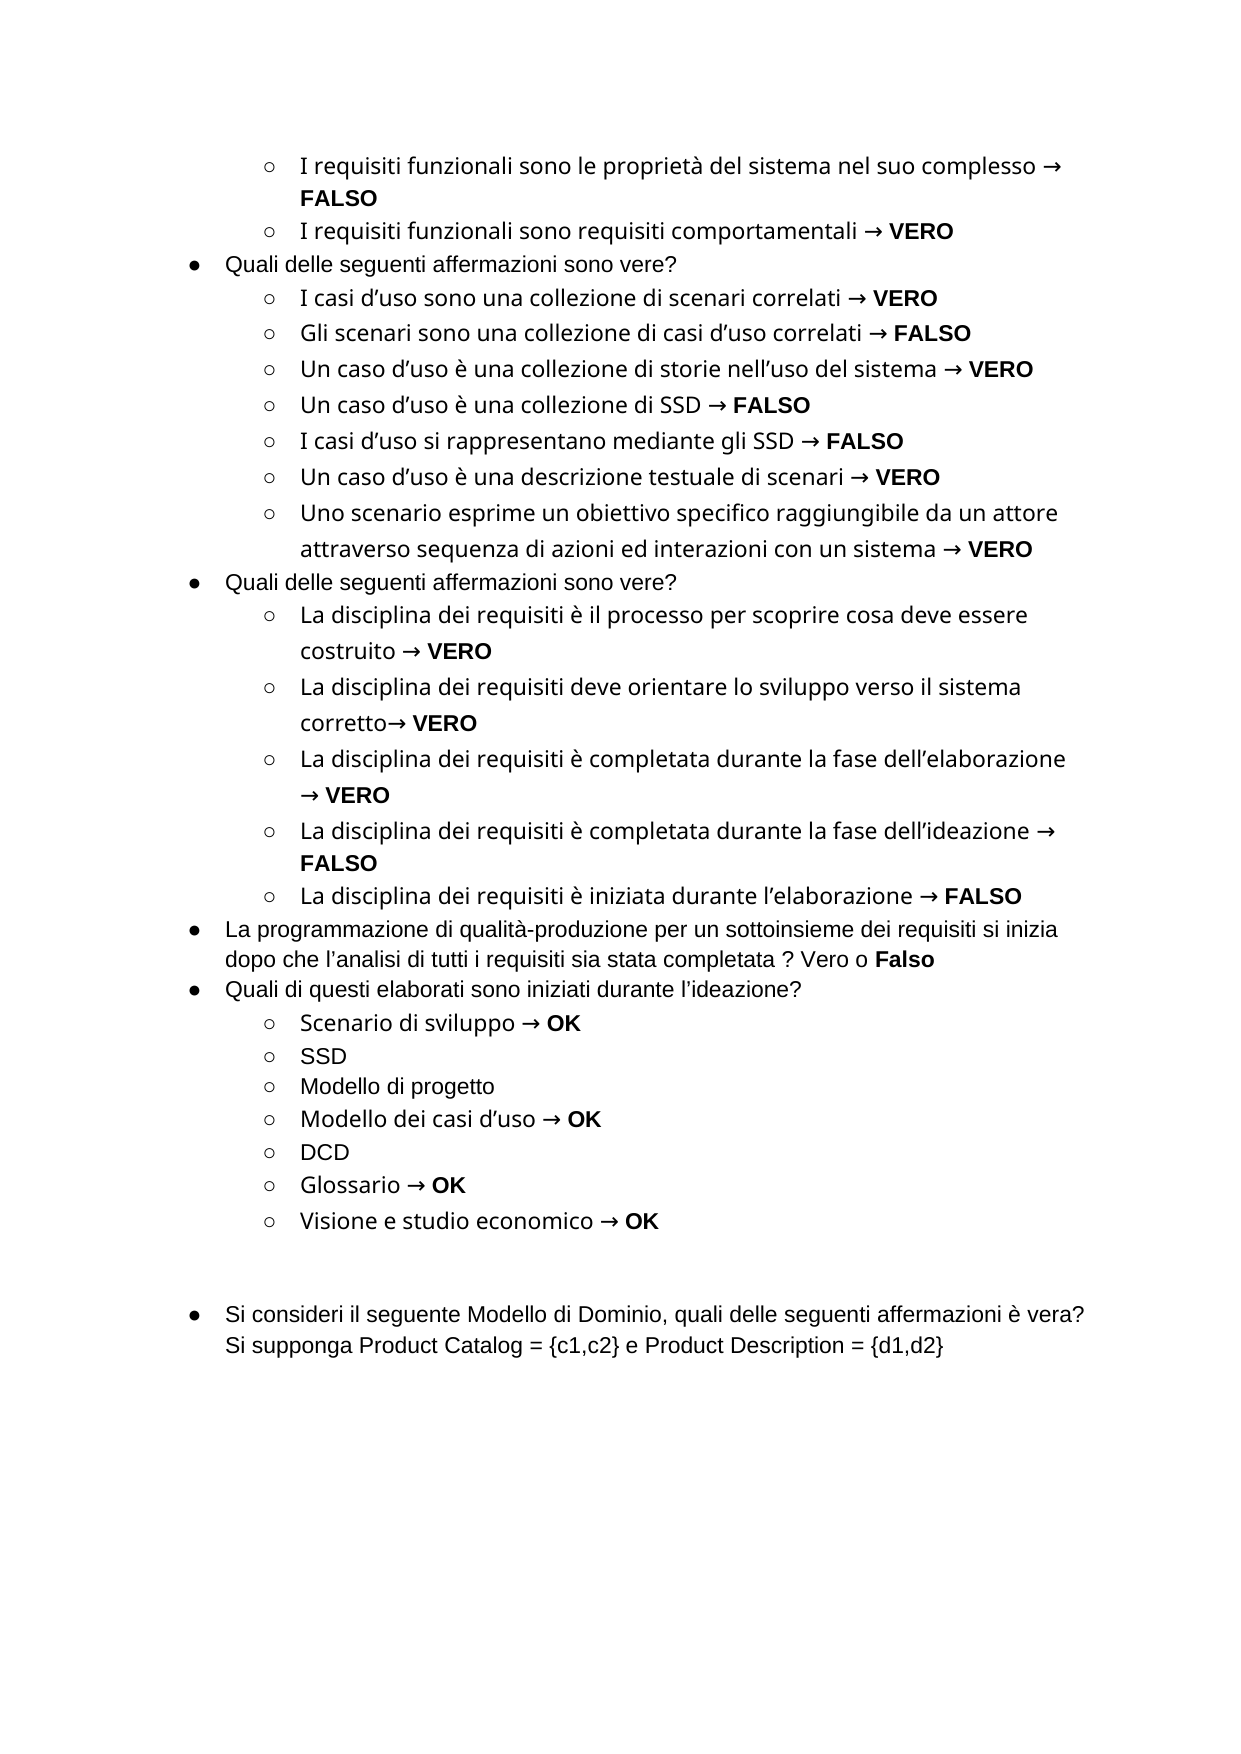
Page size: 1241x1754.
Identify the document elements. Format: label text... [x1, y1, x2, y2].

list Glossario → OK [262, 1169, 1090, 1200]
list La disciplina dei requisiti è iniziata durante l’elaborazione → FALSO [262, 880, 1090, 911]
list Quali di questi elaborati sono iniziati durante l’ideazione? [187, 976, 1090, 1003]
list I casi d’uso sono una collezione di scenari correlati → VERO [262, 281, 1090, 313]
list Un caso d’uso è una collezione di SSD → FALSO [262, 389, 1090, 421]
list Quali delle seguenti affermazioni sono vere? [187, 569, 1090, 595]
list La disciplina dei requisiti è completata durante la fase dell’elaborazione → VERO [262, 743, 1090, 810]
list Uno scenario esprime un obiettivo specifico raggiungibile da un attore attraverso sequenza di azioni ed interazioni con un sistema → VERO [262, 497, 1090, 564]
list Modello dei casi d’uso → OK [262, 1103, 1090, 1134]
list La disciplina dei requisiti è il processo per scoprire cosa deve essere costruito → VERO [262, 599, 1090, 666]
list Gli scenari sono una collezione di casi d’uso correlati → FALSO [262, 317, 1090, 349]
list SSD [262, 1043, 1090, 1069]
list I requisiti funzionali sono requisiti comportamentali → VERO [262, 215, 1090, 247]
list Scenario di sviluppo → OK [262, 1007, 1090, 1038]
list Un caso d’uso è una collezione di storie nell’uso del sistema → VERO [262, 353, 1090, 384]
list Un caso d’uso è una descrizione testuale di scenari → VERO [262, 461, 1090, 492]
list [187, 251, 1090, 278]
list I casi d’uso si rappresentano mediante gli SSD → FALSO [262, 425, 1090, 456]
list La disciplina dei requisiti è completata durante la fase dell’ideazione → FALSO [262, 815, 1090, 876]
list I requisiti funzionali sono le proprietà del sistema nel suo complesso → FALSO [262, 150, 1090, 211]
list La disciplina dei requisiti deve orientare lo sviluppo verso il sistema corretto→ VERO [262, 671, 1090, 738]
list Modello di progetto [262, 1073, 1090, 1099]
list La programmazione di qualità-produzione per un sottoinsieme dei requisiti si inizia dopo che l’analisi di tutti i requisiti sia stata completata ? Vero o Falso [187, 916, 1090, 973]
list Visione e studio economico → OK [262, 1205, 1090, 1236]
list DCD [262, 1139, 1090, 1165]
list Si consideri il seguente Modello di Dominio, quali delle seguenti affermazioni è vera? Si supponga Product Catalog = {c1,c2} e Product Description = {d1,d2} [187, 1301, 1090, 1358]
